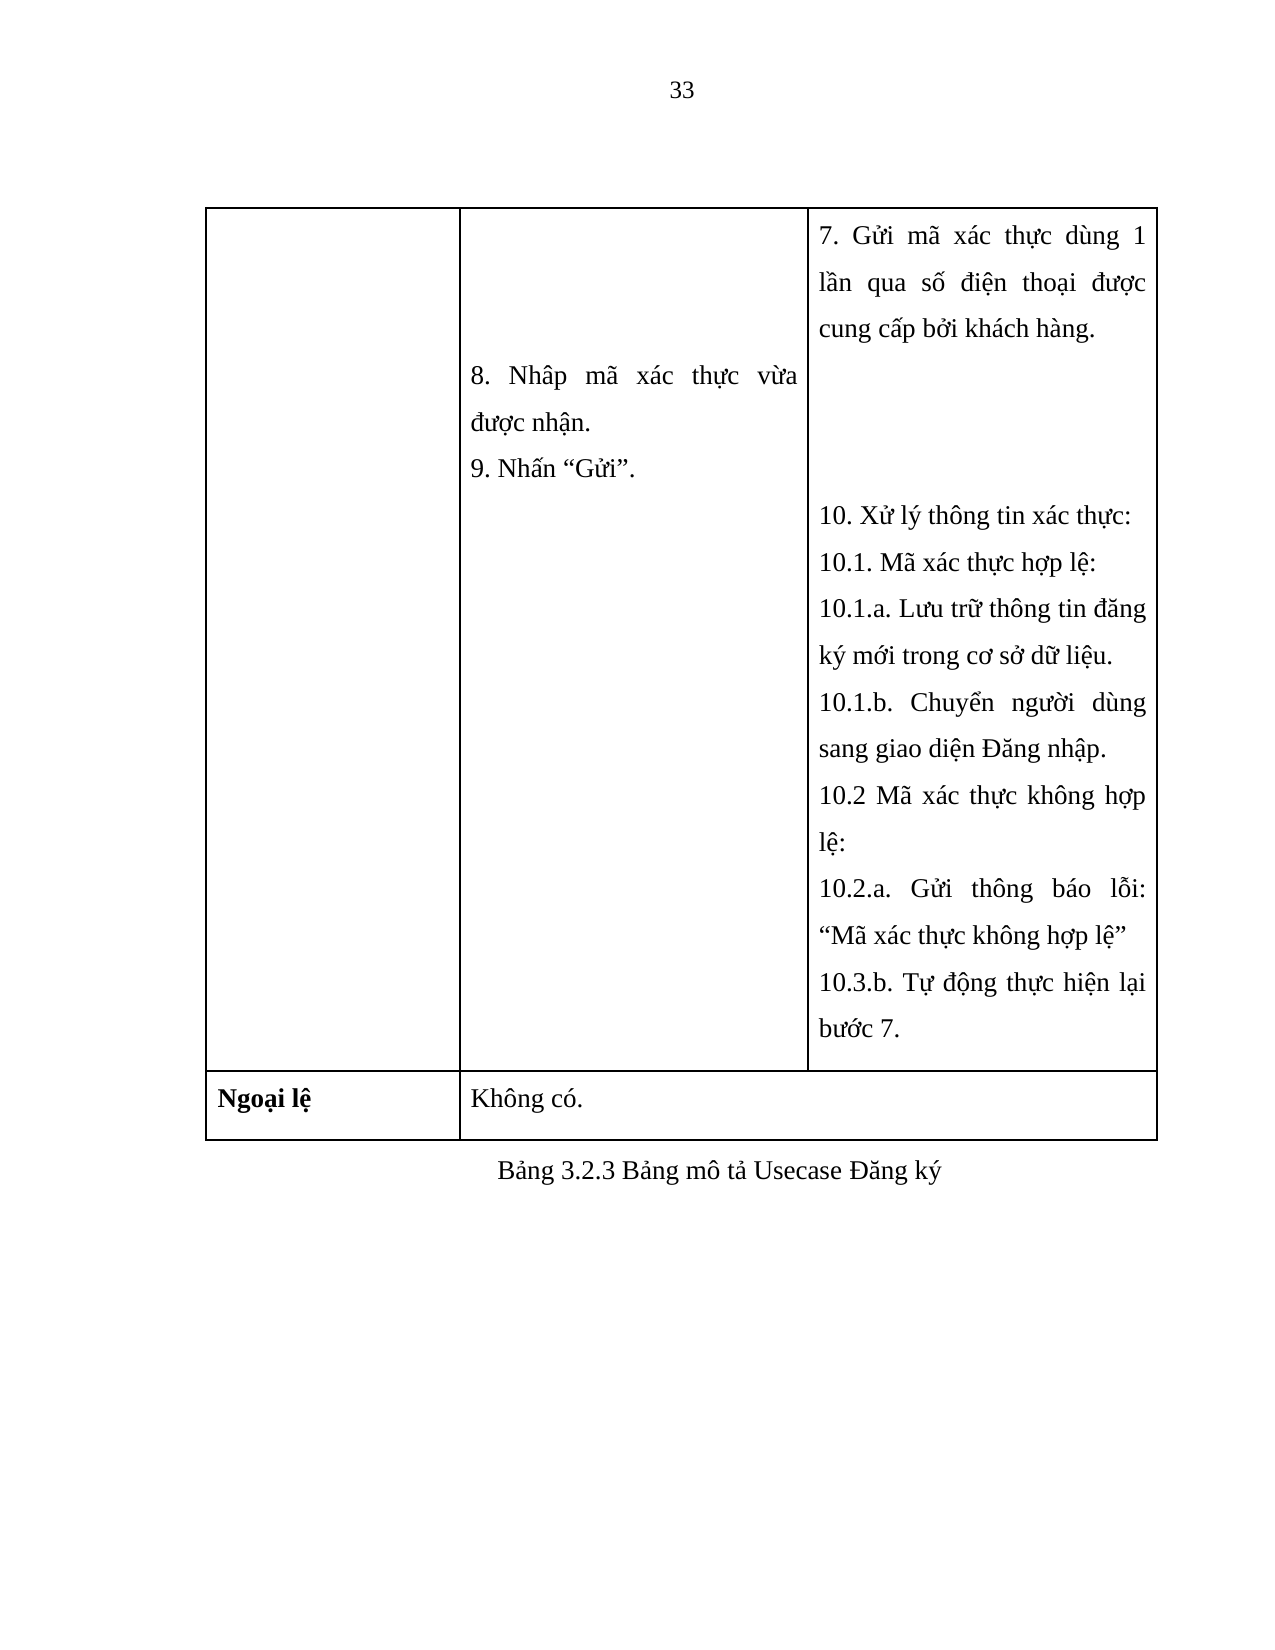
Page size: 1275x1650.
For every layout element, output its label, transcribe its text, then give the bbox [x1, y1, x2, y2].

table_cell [461, 209, 807, 1070]
table_cell Ngoại lệ [207, 1072, 459, 1139]
table_cell Không có. [461, 1072, 1156, 1139]
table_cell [809, 209, 1156, 1070]
text Bảng 3.2.3 Bảng mô tả Usecase Đăng ký [207, 1154, 1157, 1185]
